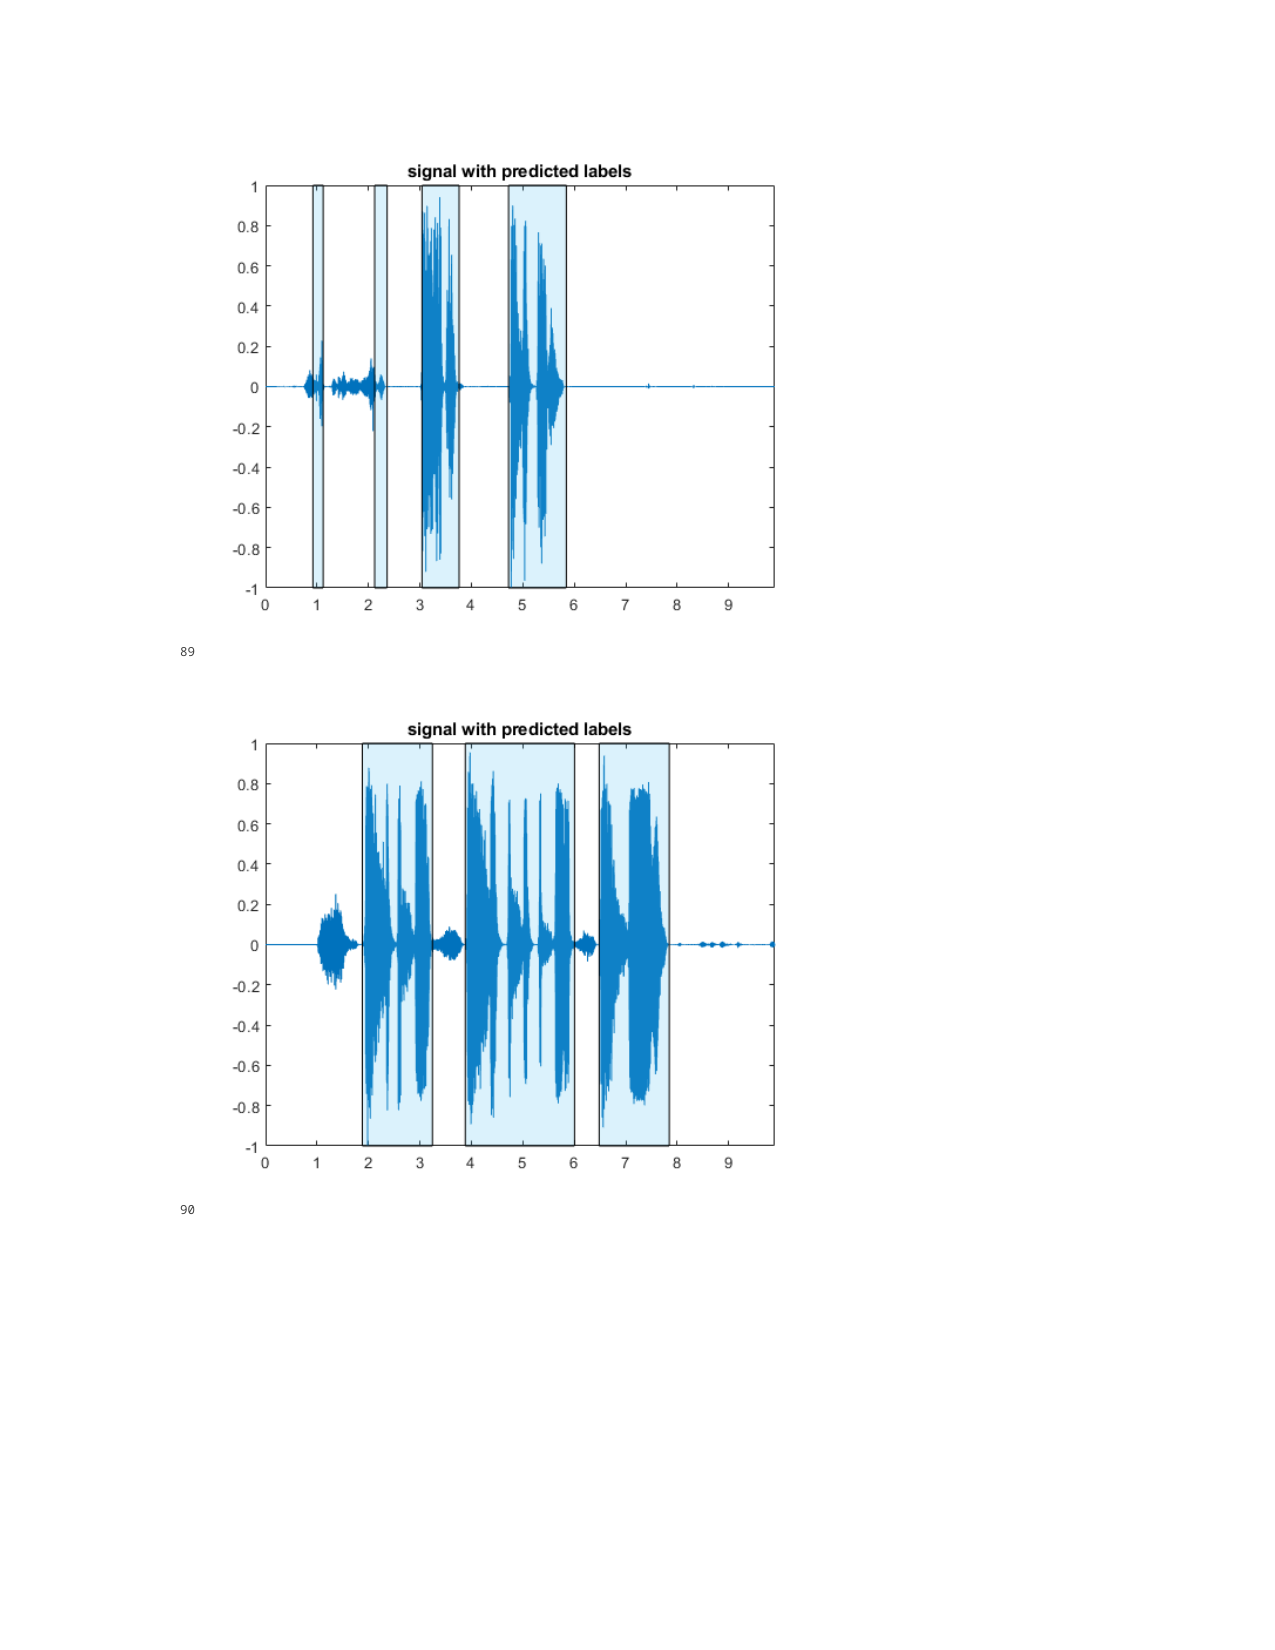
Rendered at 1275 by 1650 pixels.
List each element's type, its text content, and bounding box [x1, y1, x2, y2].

picture [180, 707, 837, 1200]
picture [180, 150, 837, 642]
text 89 [150, 643, 1125, 661]
text 90 [150, 1201, 1125, 1218]
